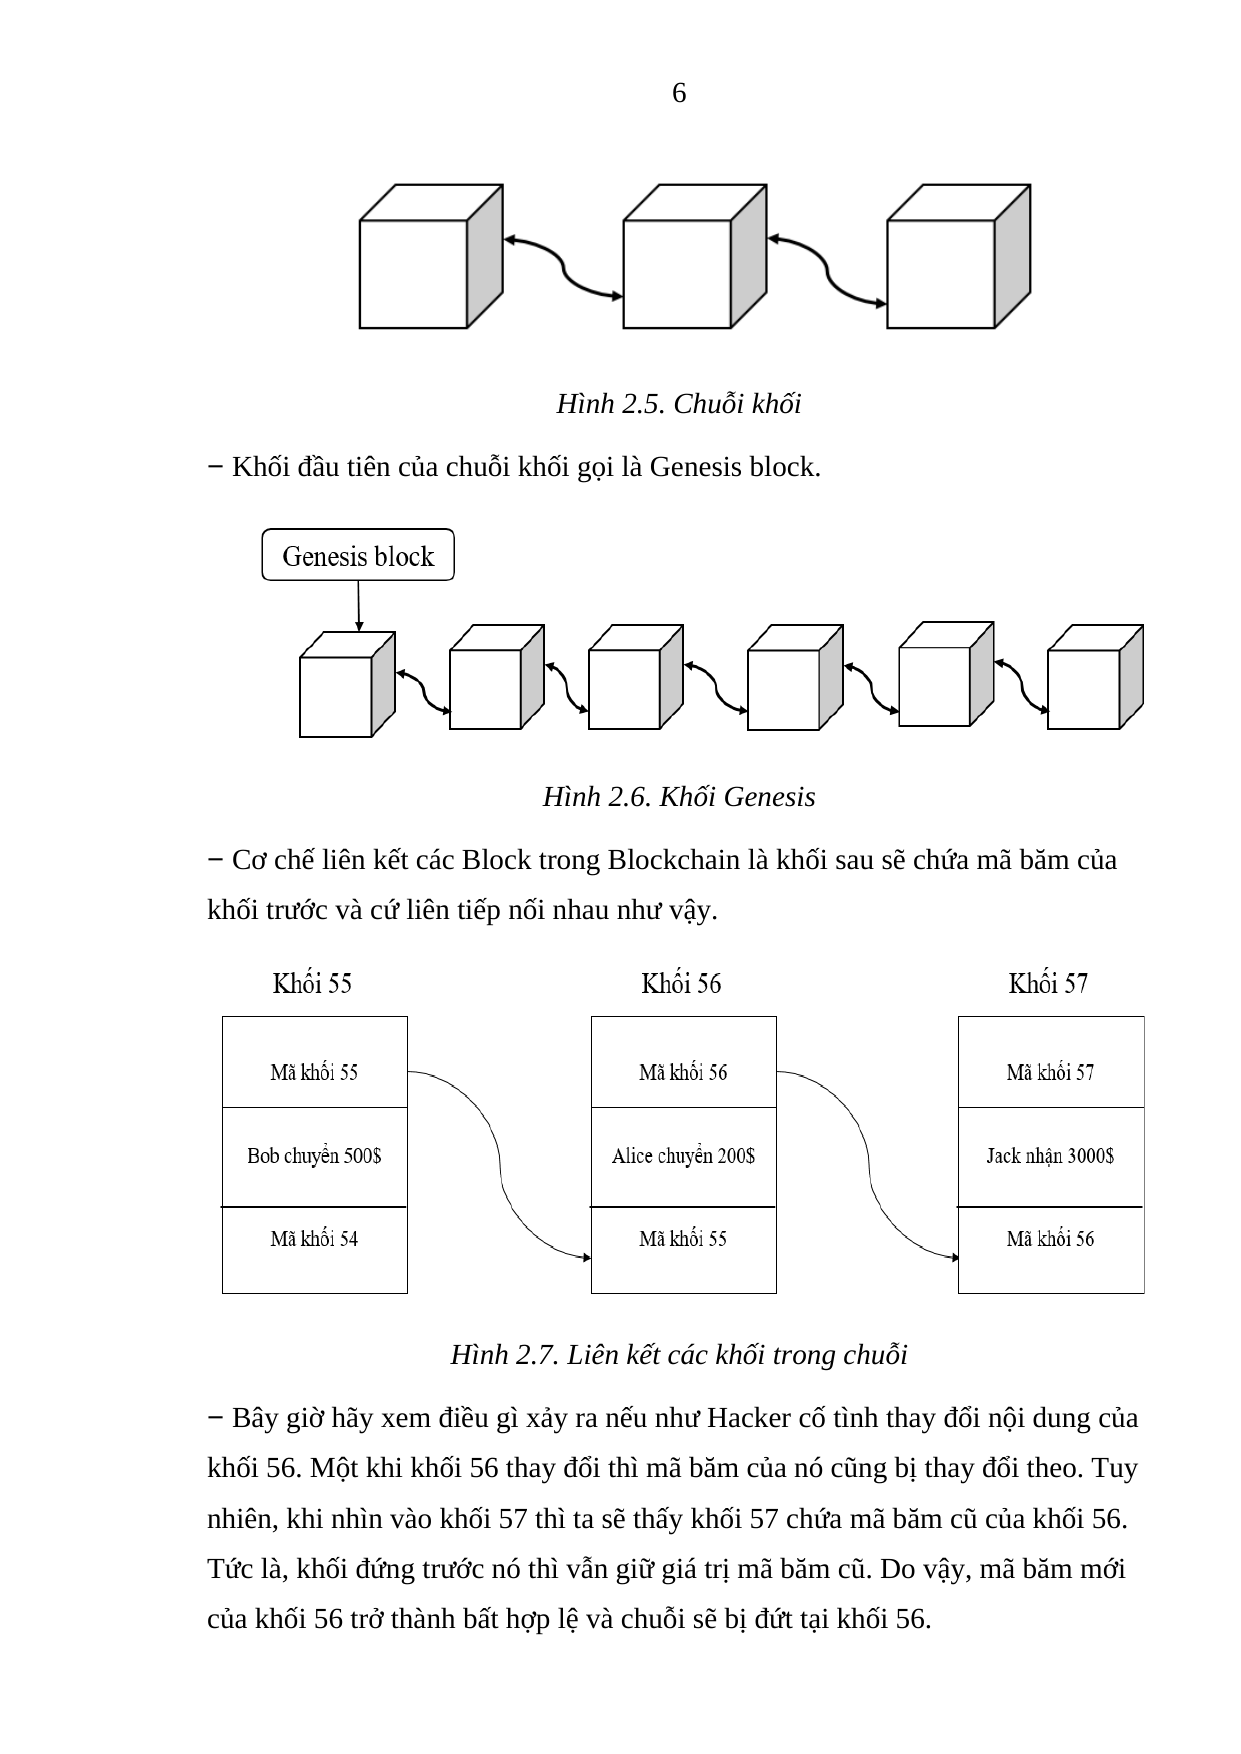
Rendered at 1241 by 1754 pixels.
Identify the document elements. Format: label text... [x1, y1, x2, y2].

list Cơ chế liên kết các Block trong Blockchain là khối sau sẽ chứa mã băm của khối trước và cứ liên tiếp nối nhau như vậy. [207, 842, 1152, 926]
list Khối đầu tiên của chuỗi khối gọi là Genesis block. [207, 449, 1152, 483]
picture [336, 147, 1060, 358]
text Hình 2.6. Khối Genesis [207, 779, 1152, 813]
list Bây giờ hãy xem điều gì xảy ra nếu như Hacker cố tình thay đổi nội dung của khối 56. Một khi khối 56 thay đổi thì mã băm của nó cũng bị thay đổi theo. Tuy nhiên, khi nhìn vào khối 57 thì ta sẽ thấy khối 57 chứa mã băm cũ của khối 56. Tức là, khối đứng trước nó thì vẫn giữ giá trị mã băm cũ. Do vậy, mã băm mới của khối 56 trở thành bất hợp lệ và chuỗi sẽ bị đứt tại khối 56. [207, 1400, 1152, 1635]
text Hình 2.5. Chuỗi khối [207, 387, 1152, 420]
picture [206, 955, 1155, 1308]
picture [244, 512, 1168, 750]
text Hình 2.7. Liên kết các khối trong chuỗi [207, 1337, 1152, 1371]
